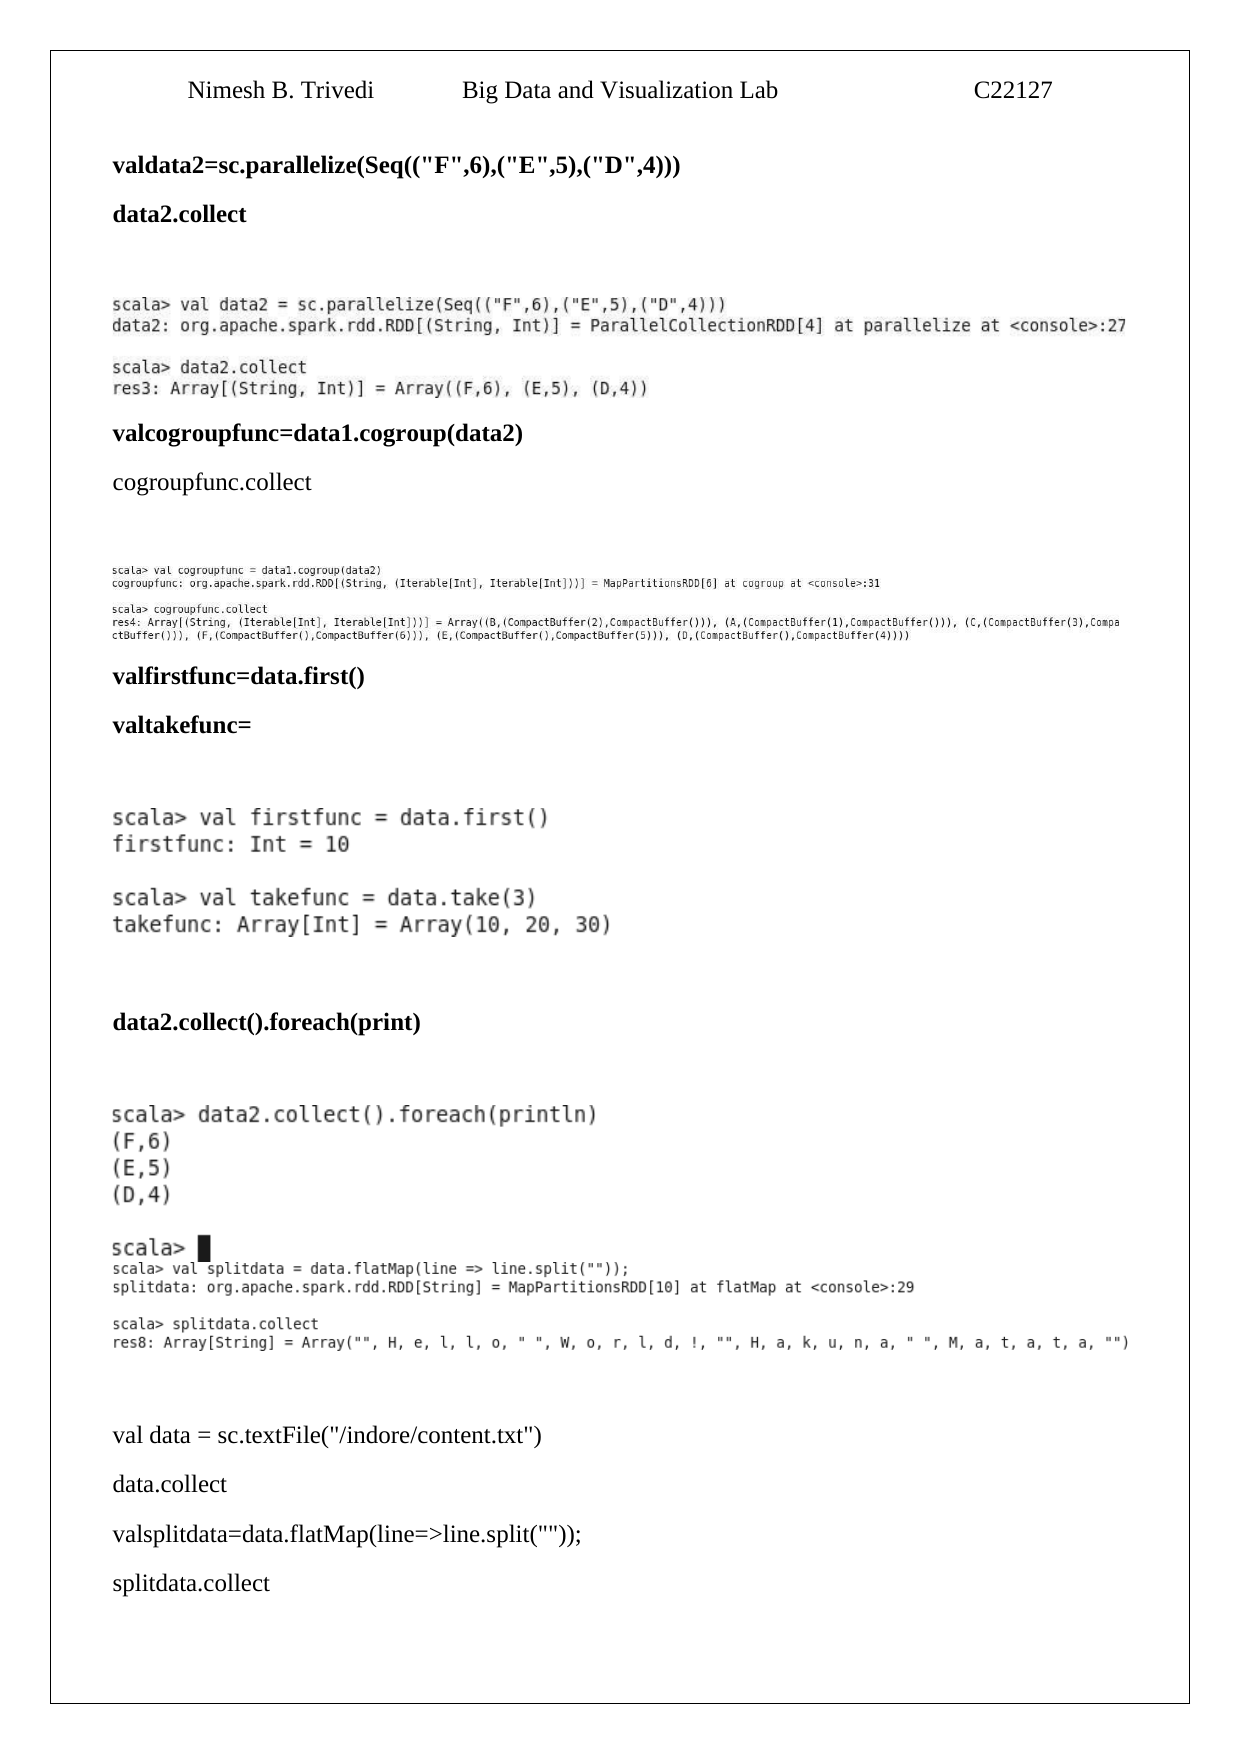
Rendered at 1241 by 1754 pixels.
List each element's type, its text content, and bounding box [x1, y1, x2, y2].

text valcogroupfunc=data1.cogroup(data2) [112, 418, 1128, 447]
text valtakefunc= [112, 710, 1128, 739]
text val data = sc.textFile("/indore/content.txt") [112, 1420, 1128, 1449]
picture [112, 297, 1126, 398]
text valsplitdata=data.flatMap(line=>line.split("")); [112, 1519, 1128, 1548]
text valdata2=sc.parallelize(Seq(("F",6),("E",5),("D",4))) [112, 150, 1128, 179]
text data2.collect [112, 199, 1128, 228]
text valfirstfunc=data.first() [112, 661, 1128, 689]
text splitdata.collect [112, 1568, 1128, 1597]
picture [112, 808, 610, 937]
text data.collect [112, 1469, 1128, 1498]
picture [112, 566, 1119, 641]
text cogroupfunc.collect [112, 467, 1128, 496]
picture [112, 1105, 1128, 1351]
text data2.collect().foreach(print) [112, 1007, 1128, 1035]
